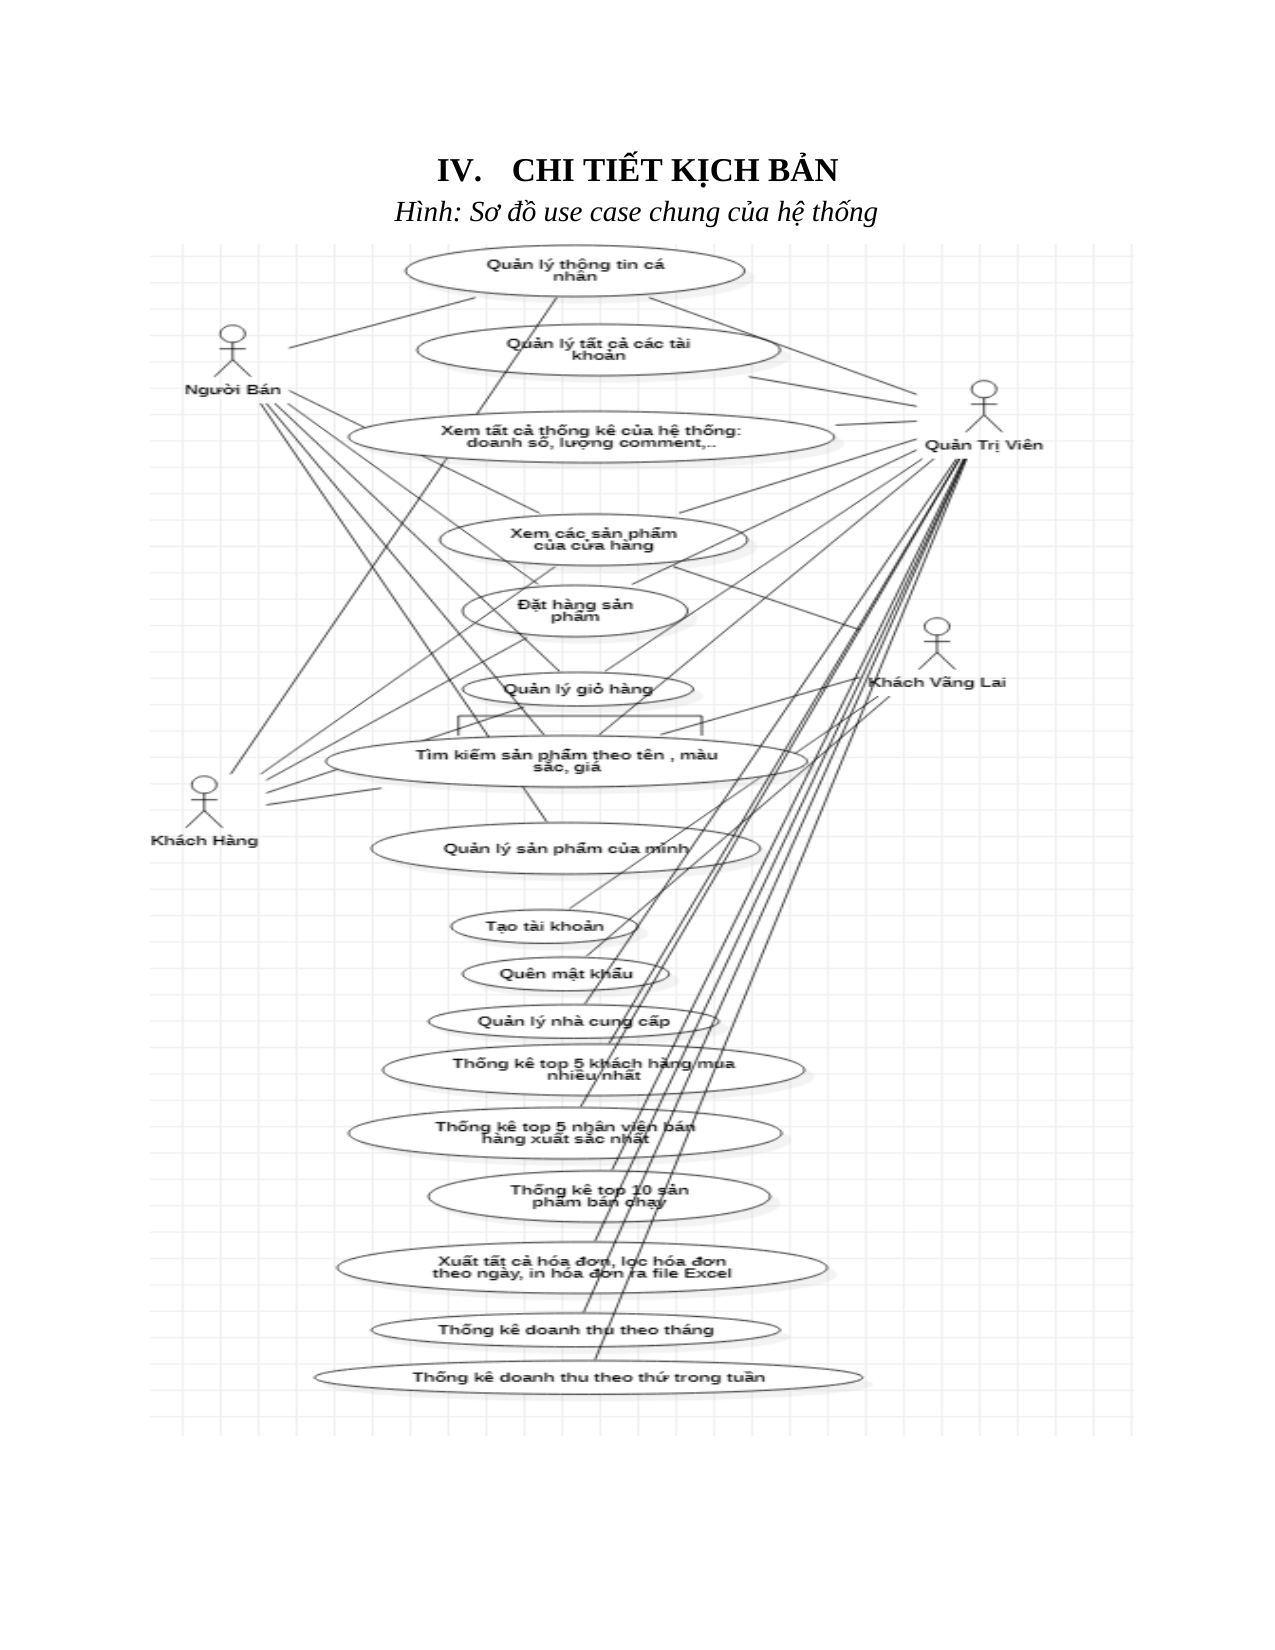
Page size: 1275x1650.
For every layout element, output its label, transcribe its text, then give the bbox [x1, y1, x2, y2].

subtitle IV. CHI TIẾT KỊCH BẢN [150, 150, 1125, 188]
picture [150, 244, 1135, 1436]
subtitle Hình: Sơ đồ use case chung của hệ thống [150, 194, 1125, 228]
